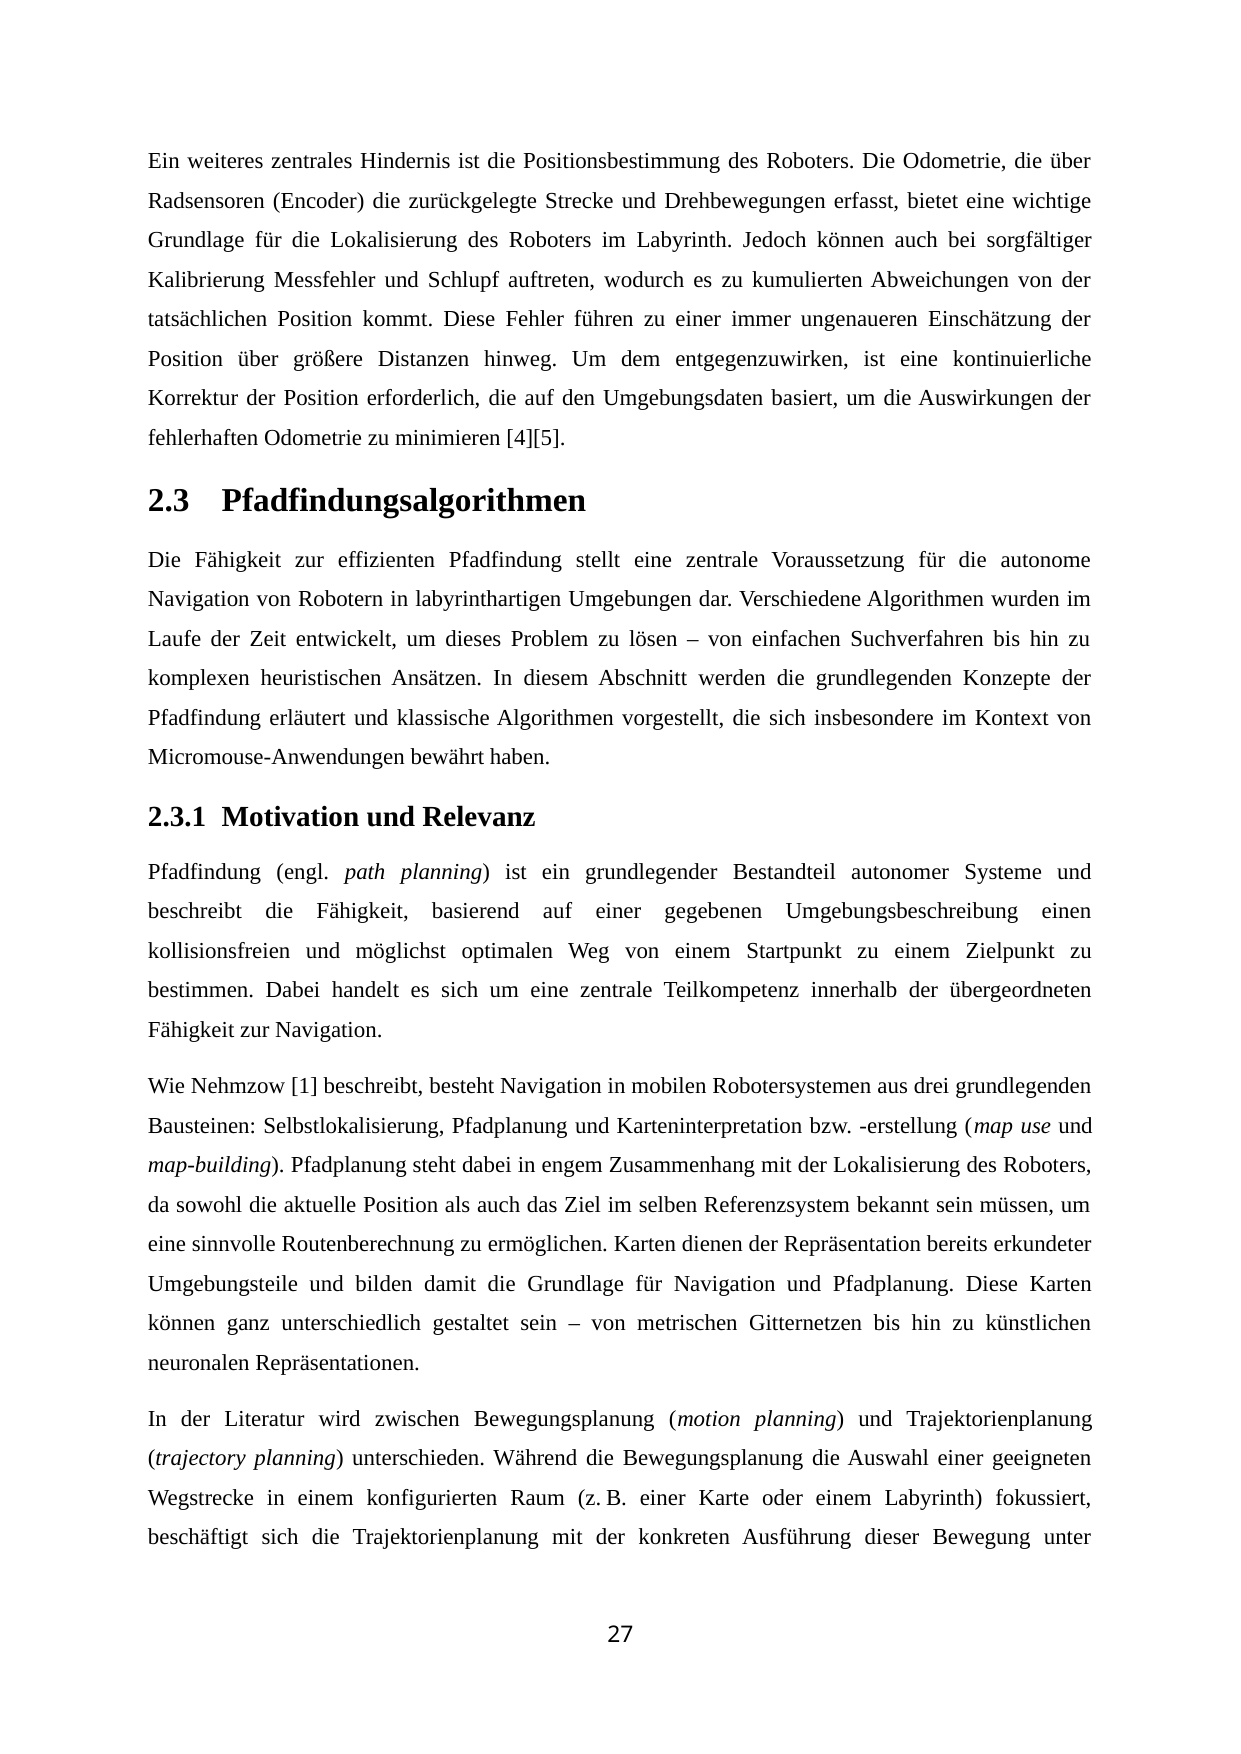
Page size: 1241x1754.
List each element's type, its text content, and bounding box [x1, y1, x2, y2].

subtitle 2.3 Pfadfindungsalgorithmen [148, 480, 1093, 518]
text Pfadfindung (engl. path planning) ist ein grundlegender Bestandteil autonomer Systeme und beschreibt die Fähigkeit, basierend auf einer gegebenen Umgebungsbeschreibung einen kollisionsfreien und möglichst optimalen Weg von einem Startpunkt zu einem Zielpunkt zu bestimmen. Dabei handelt es sich um eine zentrale Teilkompetenz innerhalb der übergeordneten Fähigkeit zur Navigation. [148, 858, 1093, 1042]
text Ein weiteres zentrales Hindernis ist die Positionsbestimmung des Roboters. Die Odometrie, die über Radsensoren (Encoder) die zurückgelegte Strecke und Drehbewegungen erfasst, bietet eine wichtige Grundlage für die Lokalisierung des Roboters im Labyrinth. Jedoch können auch bei sorgfältiger Kalibrierung Messfehler und Schlupf auftreten, wodurch es zu kumulierten Abweichungen von der tatsächlichen Position kommt. Diese Fehler führen zu einer immer ungenaueren Einschätzung der Position über größere Distanzen hinweg. Um dem entgegenzuwirken, ist eine kontinuierliche Korrektur der Position erforderlich, die auf den Umgebungsdaten basiert, um die Auswirkungen der fehlerhaften Odometrie zu minimieren [4][5]. [148, 148, 1093, 450]
text Die Fähigkeit zur effizienten Pfadfindung stellt eine zentrale Voraussetzung für die autonome Navigation von Robotern in labyrinthartigen Umgebungen dar. Verschiedene Algorithmen wurden im Laufe der Zeit entwickelt, um dieses Problem zu lösen – von einfachen Suchverfahren bis hin zu komplexen heuristischen Ansätzen. In diesem Abschnitt werden die grundlegenden Konzepte der Pfadfindung erläutert und klassische Algorithmen vorgestellt, die sich insbesondere im Kontext von Micromouse-Anwendungen bewährt haben. [148, 546, 1093, 770]
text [148, 1405, 1093, 1549]
text Wie Nehmzow [1] beschreibt, besteht Navigation in mobilen Robotersystemen aus drei grundlegenden Bausteinen: Selbstlokalisierung, Pfadplanung und Karteninterpretation bzw. -erstellung (map use und map-building). Pfadplanung steht dabei in engem Zusammenhang mit der Lokalisierung des Roboters, da sowohl die aktuelle Position als auch das Ziel im selben Referenzsystem bekannt sein müssen, um eine sinnvolle Routenberechnung zu ermöglichen. Karten dienen der Repräsentation bereits erkundeter Umgebungsteile und bilden damit die Grundlage für Navigation und Pfadplanung. Diese Karten können ganz unterschiedlich gestaltet sein – von metrischen Gitternetzen bis hin zu künstlichen neuronalen Repräsentationen. [148, 1072, 1093, 1375]
subtitle 2.3.1 Motivation und Relevanz [148, 799, 1093, 833]
